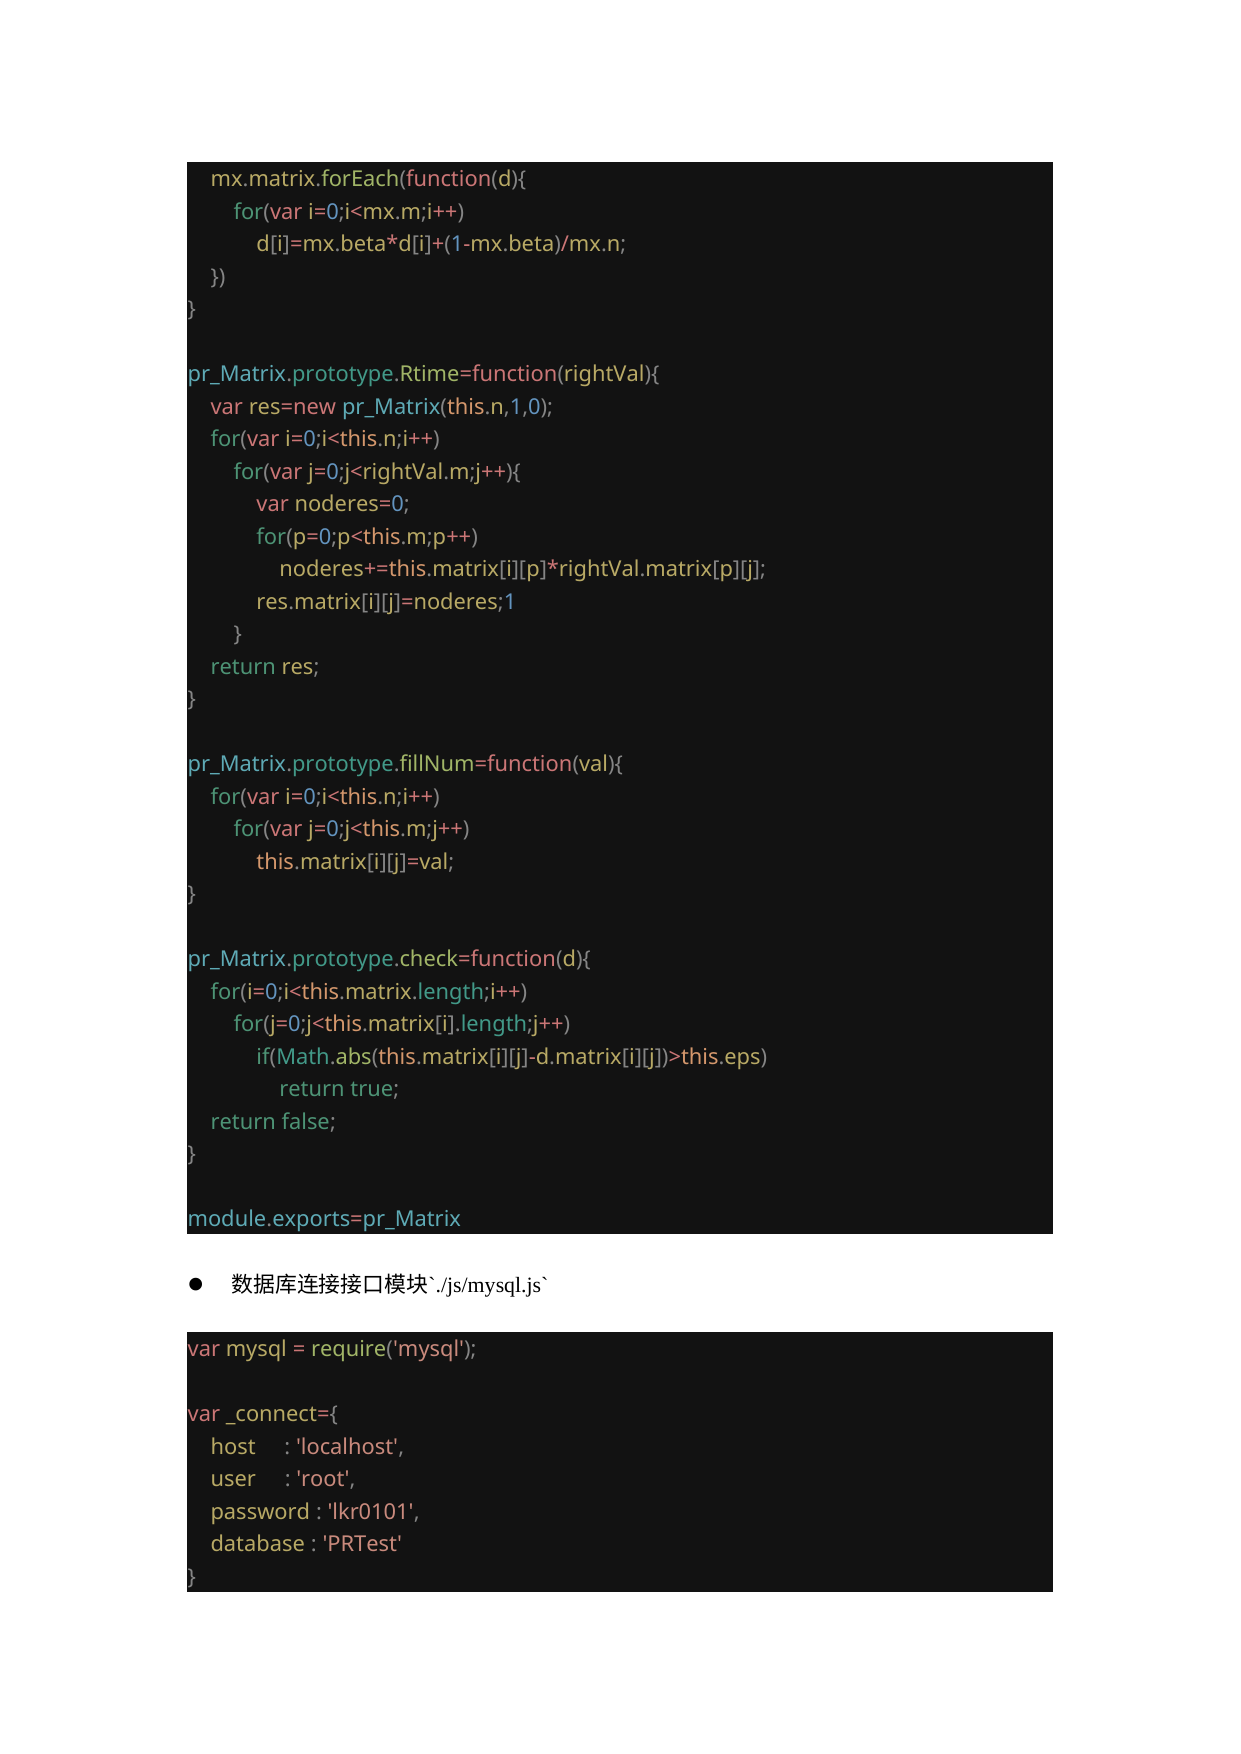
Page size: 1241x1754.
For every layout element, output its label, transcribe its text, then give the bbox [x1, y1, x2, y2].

text return res; [187, 649, 1053, 682]
text noderes+=this.matrix[i][p]*rightVal.matrix[p][j]; [187, 552, 1053, 584]
text var res=new pr_Matrix(this.n,1,0); [187, 389, 1053, 422]
text host : 'localhost', [187, 1429, 1053, 1462]
text d[i]=mx.beta*d[i]+(1-mx.beta)/mx.n; [187, 227, 1053, 259]
text return false; [187, 1104, 1053, 1137]
text password : 'lkr0101', [187, 1494, 1053, 1527]
text } [187, 617, 1053, 649]
text var mysql = require('mysql'); [187, 1332, 1053, 1364]
text for(var j=0;j<rightVal.m;j++){ [187, 454, 1053, 487]
list 数据库连接接口模块`./js/mysql.js` [187, 1267, 1053, 1299]
text pr_Matrix.prototype.fillNum=function(val){ [187, 747, 1053, 779]
text if(Math.abs(this.matrix[i][j]-d.matrix[i][j])>this.eps) [187, 1039, 1053, 1072]
text return true; [187, 1072, 1053, 1104]
text } [187, 682, 1053, 714]
text }) [187, 259, 1053, 292]
text database : 'PRTest' [187, 1527, 1053, 1559]
text } [187, 877, 1053, 909]
text pr_Matrix.prototype.check=function(d){ [187, 942, 1053, 974]
text } [187, 1559, 1053, 1592]
text } [187, 1137, 1053, 1169]
text mx.matrix.forEach(function(d){ [187, 162, 1053, 194]
text for(var i=0;i<this.n;i++) [187, 779, 1053, 812]
text user : 'root', [187, 1462, 1053, 1494]
text for(var i=0;i<mx.m;i++) [187, 194, 1053, 227]
text res.matrix[i][j]=noderes;1 [187, 584, 1053, 617]
text module.exports=pr_Matrix [187, 1202, 1053, 1234]
text for(i=0;i<this.matrix.length;i++) [187, 974, 1053, 1007]
text var _connect={ [187, 1397, 1053, 1429]
text this.matrix[i][j]=val; [187, 844, 1053, 877]
text for(var j=0;j<this.m;j++) [187, 812, 1053, 844]
text var noderes=0; [187, 487, 1053, 519]
text } [187, 292, 1053, 324]
text for(var i=0;i<this.n;i++) [187, 422, 1053, 454]
text pr_Matrix.prototype.Rtime=function(rightVal){ [187, 357, 1053, 389]
text for(p=0;p<this.m;p++) [187, 519, 1053, 552]
text for(j=0;j<this.matrix[i].length;j++) [187, 1007, 1053, 1039]
